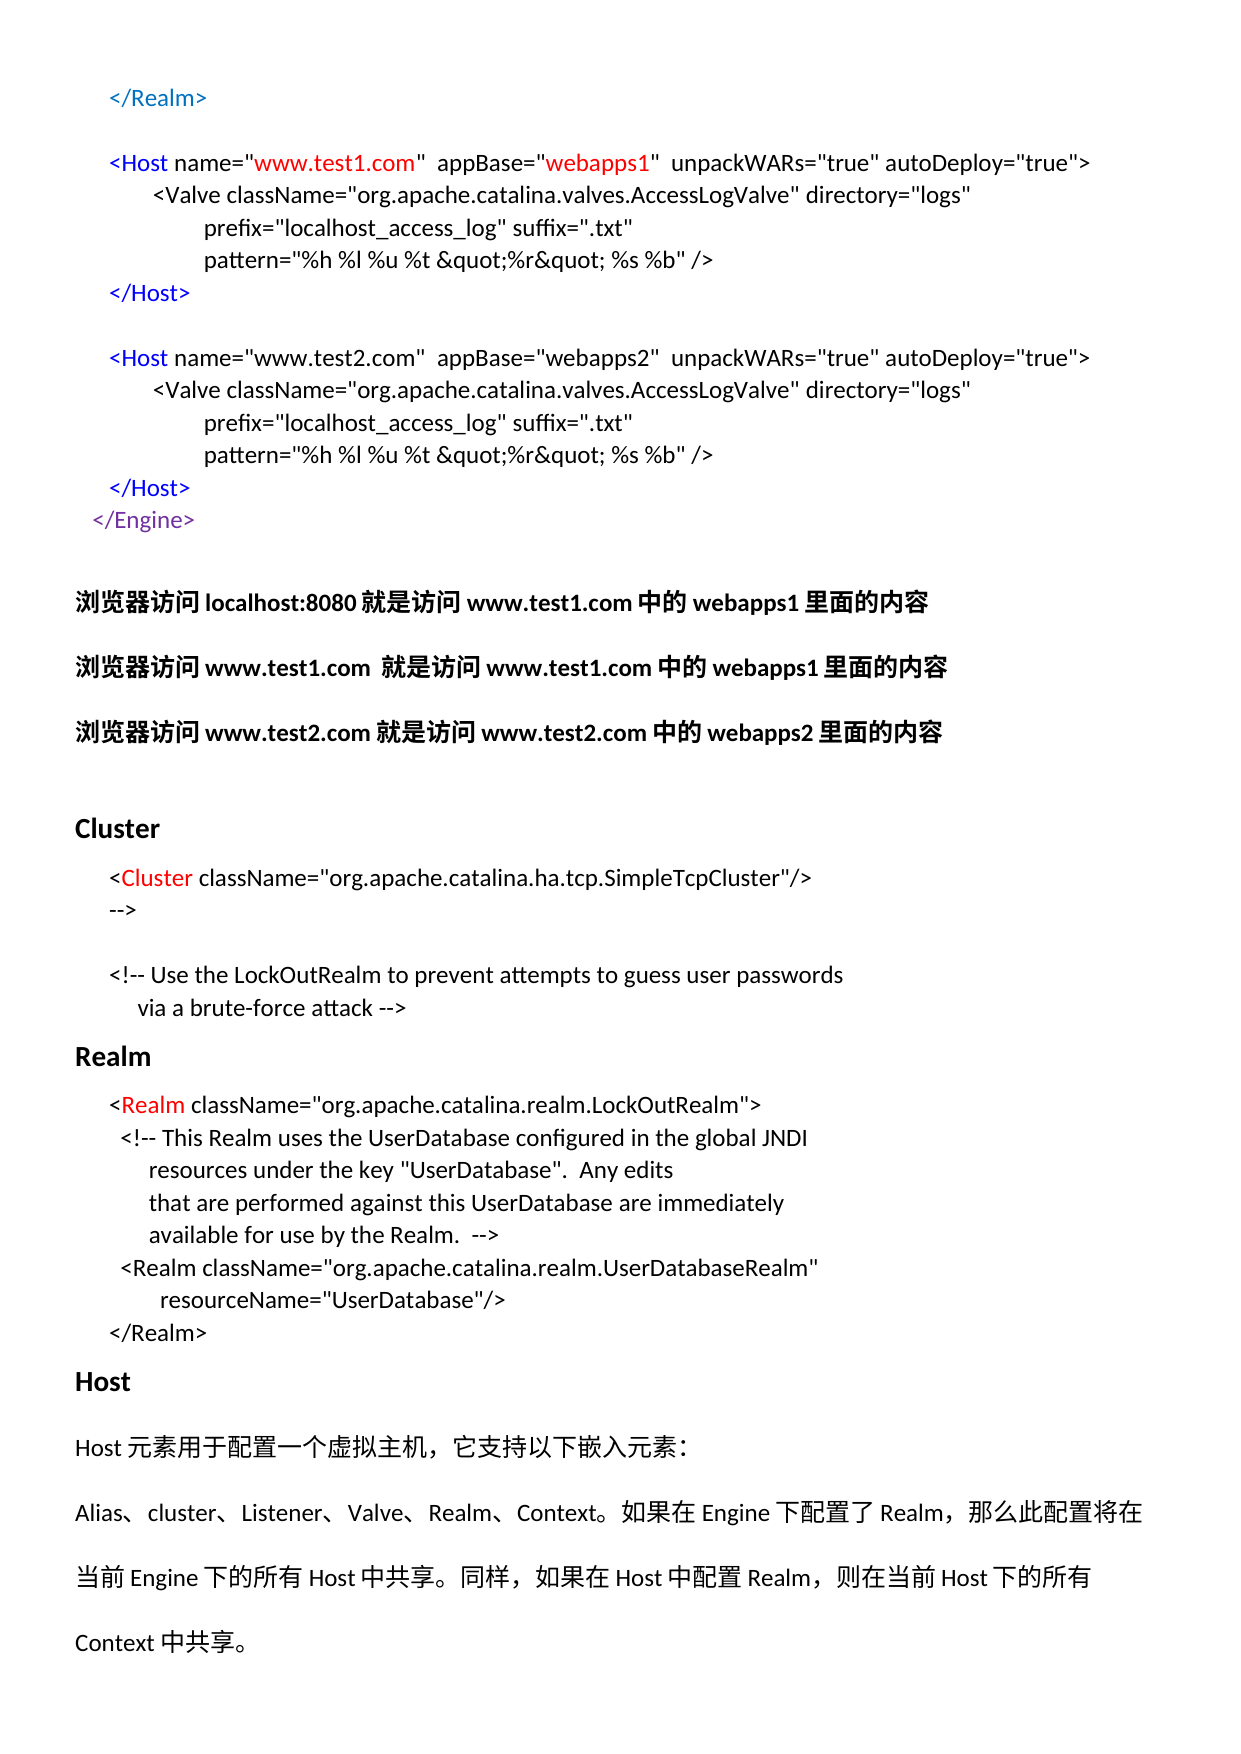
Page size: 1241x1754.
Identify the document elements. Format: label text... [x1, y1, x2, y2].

subtitle Cluster [75, 796, 1165, 861]
list <Valve className="org.apache.catalina.valves.AccessLogValve" directory="logs" [75, 178, 1165, 211]
list </Host> [75, 471, 1165, 503]
list 浏览器访问www.test2.com就是访问www.test2.com中的webapps2里面的内容 [75, 698, 1165, 763]
list <!-- Use the LockOutRealm to prevent attempts to guess user passwords [75, 958, 1165, 991]
list <Realm className="org.apache.catalina.realm.UserDatabaseRealm" [75, 1251, 1165, 1283]
list <Host name="www.test2.com" appBase="webapps2" unpackWARs="true" autoDeploy="true"> [75, 341, 1165, 373]
subtitle Realm [75, 1023, 1165, 1088]
list that are performed against this UserDatabase are immediately [75, 1186, 1165, 1218]
list <Cluster className="org.apache.catalina.ha.tcp.SimpleTcpCluster"/> [75, 861, 1165, 893]
list <!-- This Realm uses the UserDatabase configured in the global JNDI [75, 1121, 1165, 1153]
list available for use by the Realm. --> [75, 1218, 1165, 1251]
list prefix="localhost_access_log" suffix=".txt" [75, 406, 1165, 438]
list </Host> [75, 276, 1165, 308]
list </Realm> [75, 81, 1165, 113]
list </Realm> [75, 1316, 1165, 1348]
list <Valve className="org.apache.catalina.valves.AccessLogValve" directory="logs" [75, 373, 1165, 406]
list via a brute-force attack --> [75, 991, 1165, 1023]
list </Engine> [75, 503, 1165, 536]
list resourceName="UserDatabase"/> [75, 1283, 1165, 1316]
text Host元素用于配置一个虚拟主机，它支持以下嵌入元素：Alias、cluster、Listener、Valve、Realm、Context。如果在Engine下配置了Realm，那么此配置将在当前Engine下的所有Host中共享。同样，如果在Host中配置Realm，则在当前Host下的所有 Context中共享。 [75, 1413, 1165, 1673]
list 浏览器访问www.test1.com 就是访问www.test1.com中的webapps1里面的内容 [75, 633, 1165, 698]
list pattern="%h %l %u %t &quot;%r&quot; %s %b" /> [75, 243, 1165, 276]
subtitle Host [75, 1348, 1165, 1413]
list prefix="localhost_access_log" suffix=".txt" [75, 211, 1165, 243]
list resources under the key "UserDatabase". Any edits [75, 1153, 1165, 1186]
list <Realm className="org.apache.catalina.realm.LockOutRealm"> [75, 1088, 1165, 1121]
list <Host name="www.test1.com" appBase="webapps1" unpackWARs="true" autoDeploy="true"> [75, 146, 1165, 178]
list --> [75, 893, 1165, 926]
list pattern="%h %l %u %t &quot;%r&quot; %s %b" /> [75, 438, 1165, 471]
list 浏览器访问localhost:8080就是访问www.test1.com中的webapps1里面的内容 [75, 568, 1165, 633]
